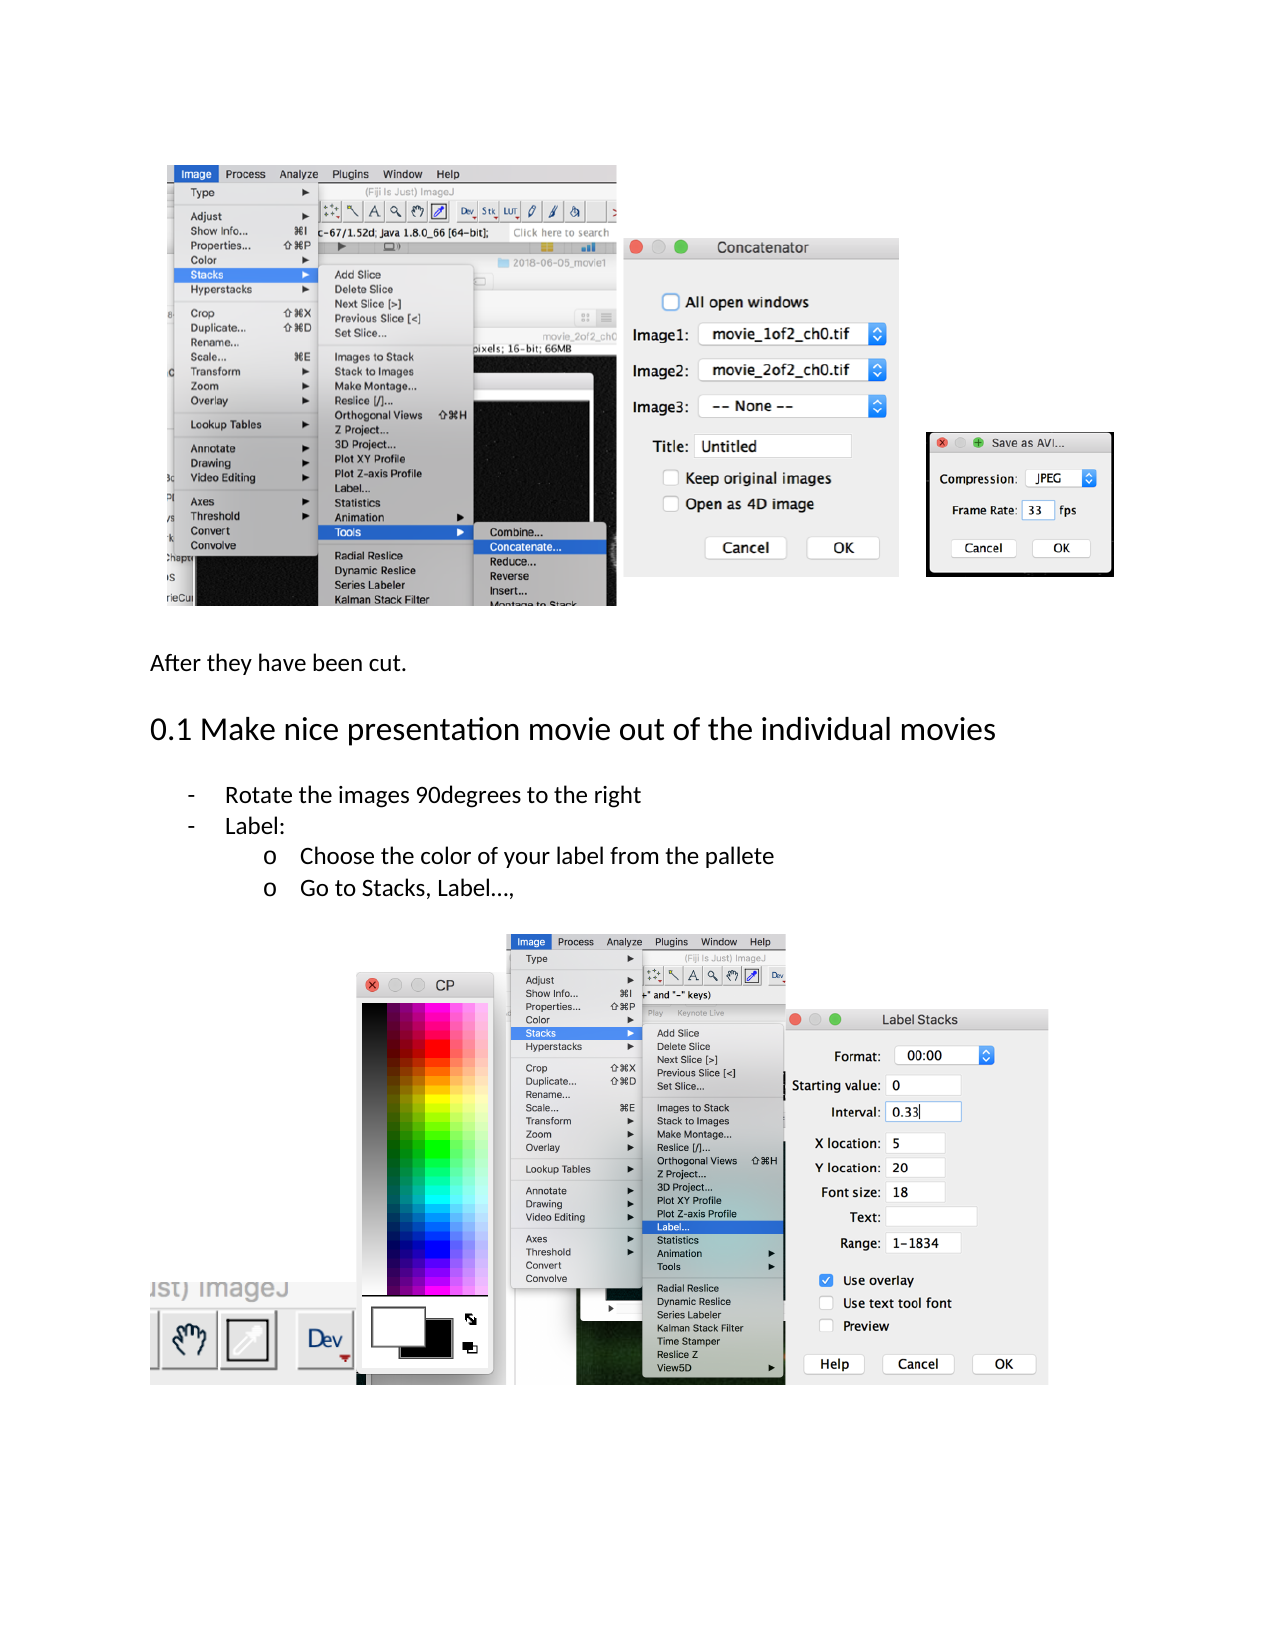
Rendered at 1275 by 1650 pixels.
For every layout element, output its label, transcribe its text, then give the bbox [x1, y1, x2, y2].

picture [150, 150, 1125, 648]
text 0.1 Make nice presentation movie out of the individual movies [150, 708, 1125, 749]
list Choose the color of your label from the pallete [262, 841, 1125, 872]
picture [150, 934, 1049, 1385]
text After they have been cut. [150, 648, 1125, 678]
list Rotate the images 90degrees to the right [187, 779, 1125, 810]
list Go to Stacks, Label…, [262, 872, 1125, 904]
list Label: [187, 810, 1125, 841]
